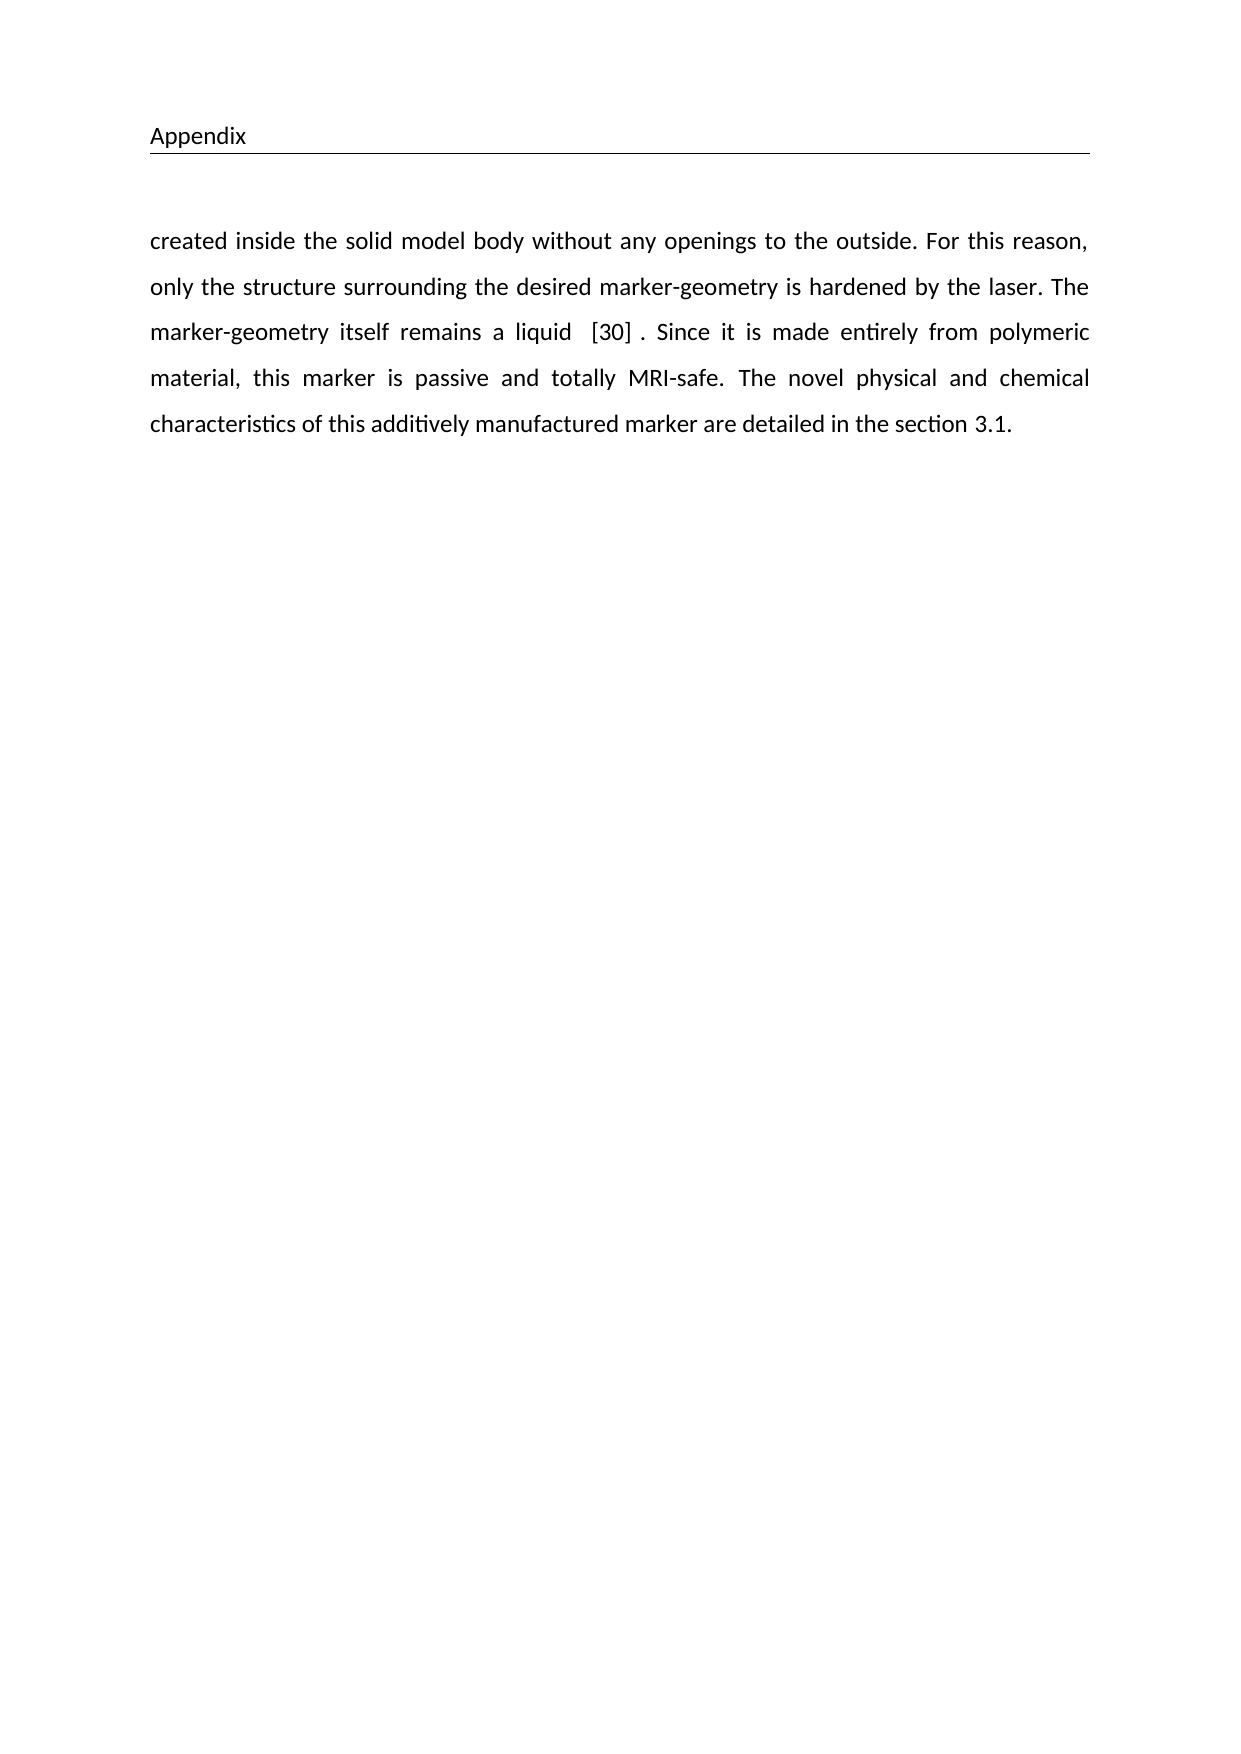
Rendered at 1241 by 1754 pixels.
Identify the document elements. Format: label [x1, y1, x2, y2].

text [150, 225, 1090, 438]
